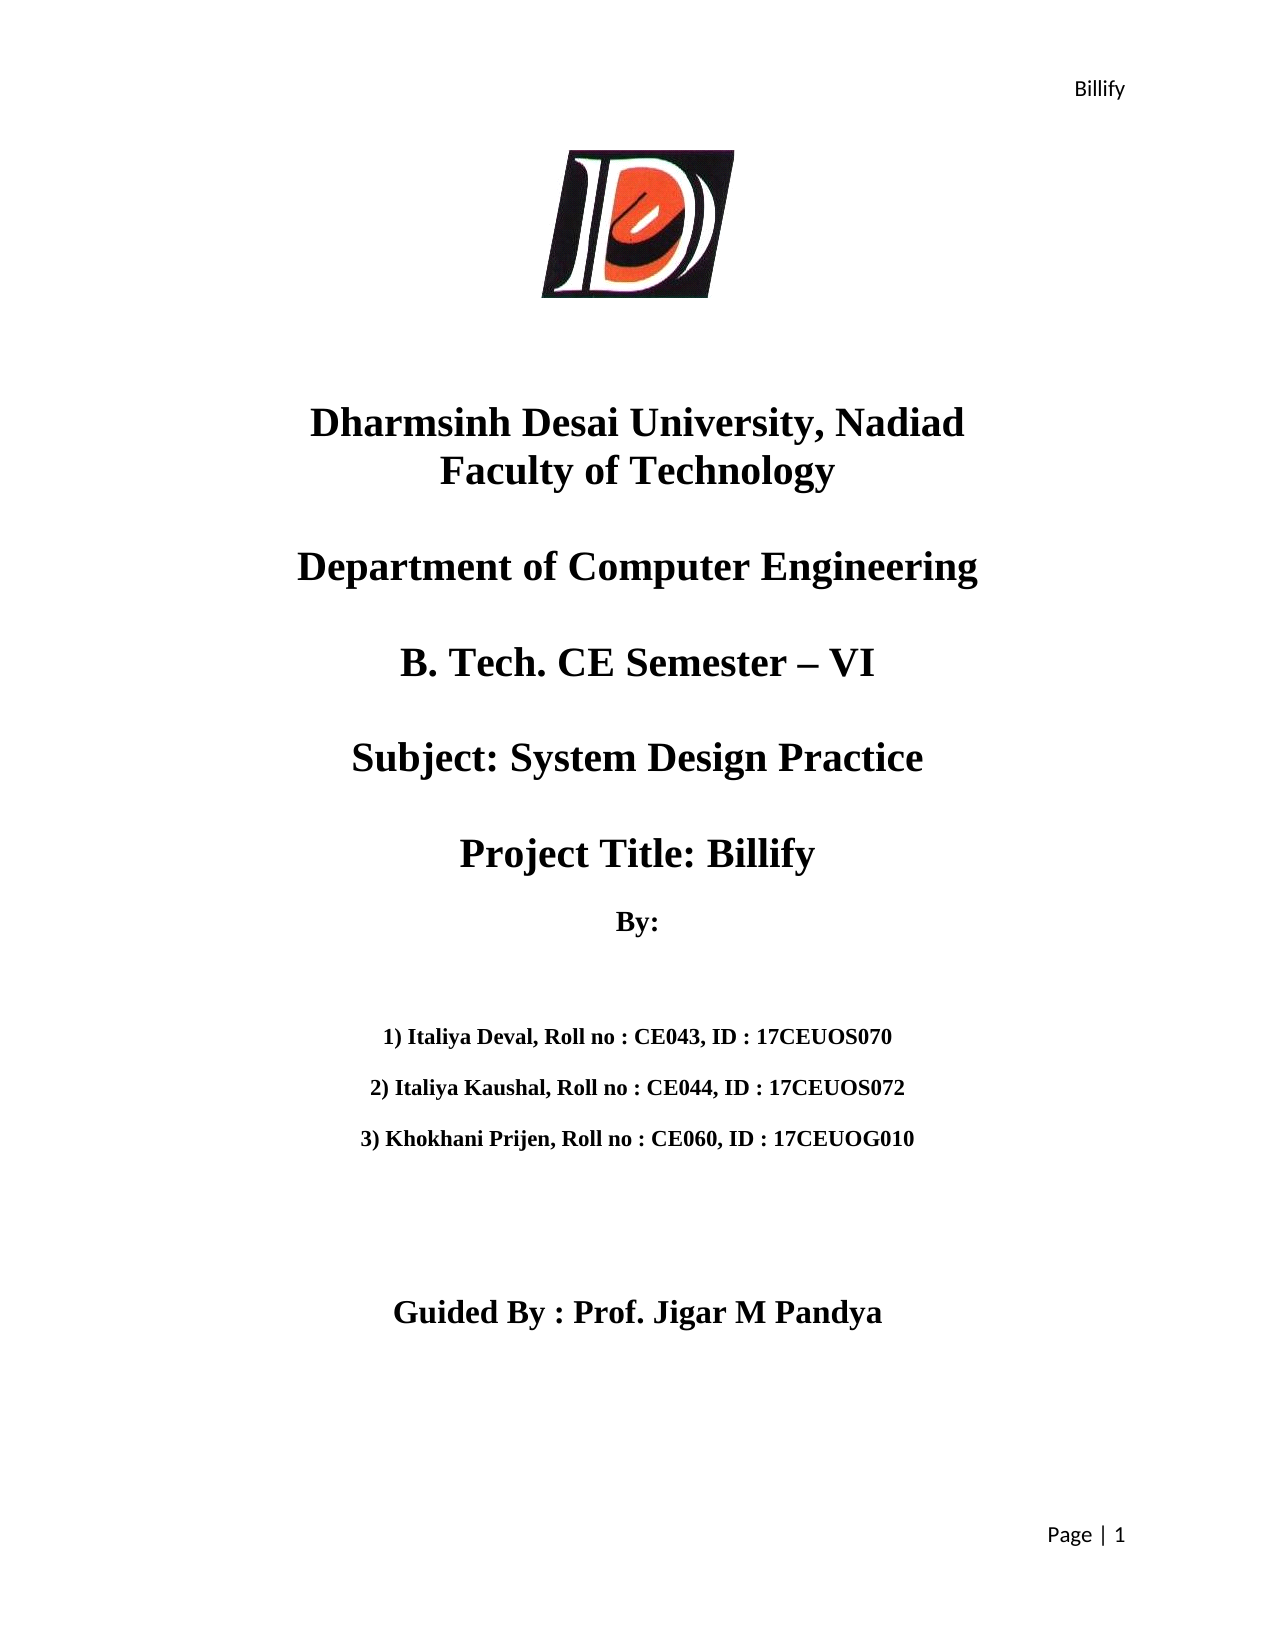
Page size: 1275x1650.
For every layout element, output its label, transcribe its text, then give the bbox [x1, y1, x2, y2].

text Dharmsinh Desai University, Nadiad [150, 397, 1125, 445]
picture [540, 150, 735, 298]
text Subject: System Design Practice [150, 733, 1125, 781]
text 1) Italiya Deval, Roll no : CE043, ID : 17CEUOS070 [150, 1023, 1125, 1050]
text By: [150, 904, 1125, 938]
text Guided By : Prof. Jigar M Pandya [150, 1292, 1125, 1331]
text 3) Khokhani Prijen, Roll no : CE060, ID : 17CEUOG010 [150, 1125, 1125, 1152]
text Project Title: Billify [150, 829, 1125, 877]
text Faculty of Technology [150, 445, 1125, 493]
text B. Tech. CE Semester – VI [150, 637, 1125, 685]
text Department of Computer Engineering [150, 541, 1125, 589]
text 2) Italiya Kaushal, Roll no : CE044, ID : 17CEUOS072 [150, 1074, 1125, 1101]
